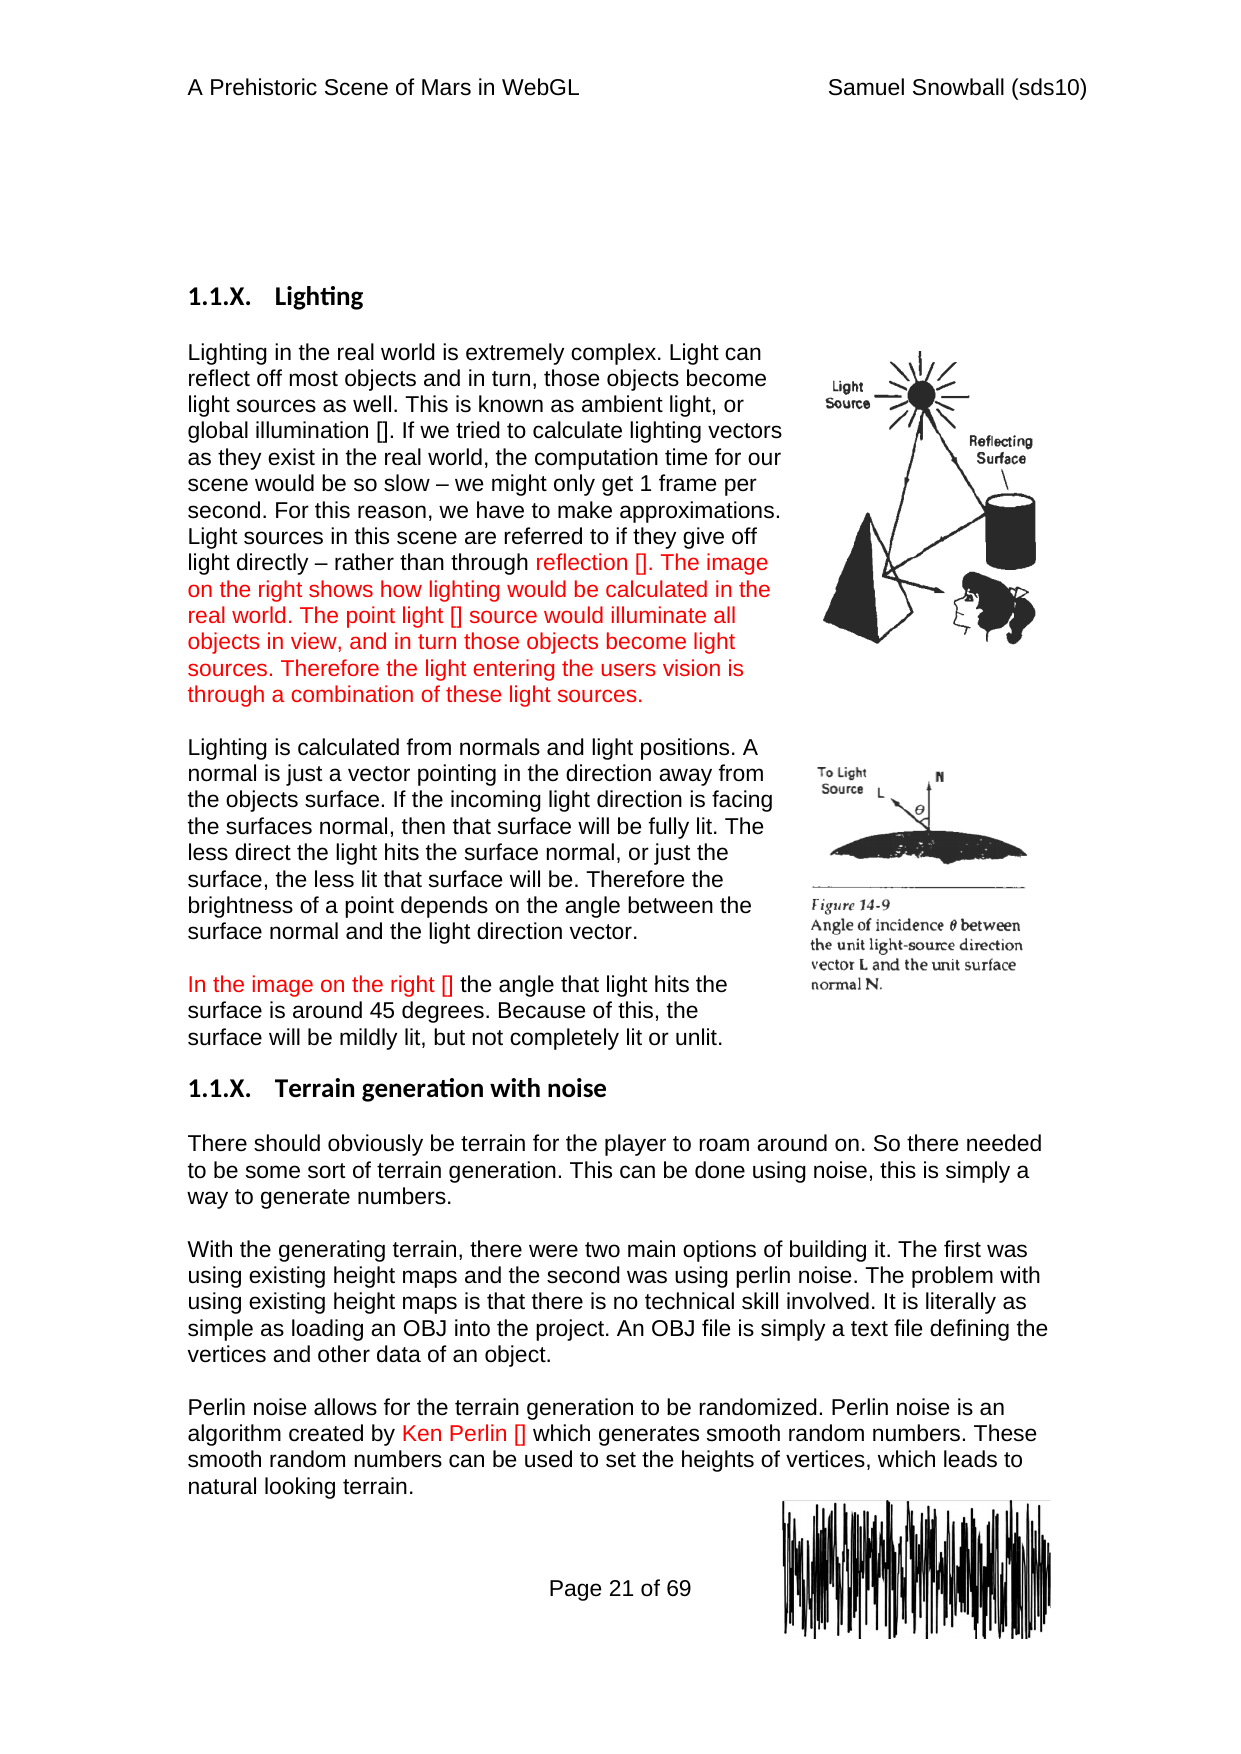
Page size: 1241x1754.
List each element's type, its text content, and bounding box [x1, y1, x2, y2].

text Lighting in the real world is extremely complex. Light can reflect off most objects and in turn, those objects become light sources as well. This is known as ambient light, or global illumination []. If we tried to calculate lighting vectors as they exist in the real world, the computation time for our scene would be so slow – we might only get 1 frame per second. For this reason, we have to make approximations. Light sources in this scene are referred to if they give off light directly – rather than through reflection []. The image on the right shows how lighting would be calculated in the real world. The point light [] source would illuminate all objects in view, and in turn those objects become light sources. Therefore the light entering the users vision is through a combination of these light sources. [187, 338, 1053, 707]
picture [795, 754, 1052, 1018]
text With the generating terrain, there were two main options of building it. The first was using existing height maps and the second was using perlin noise. The problem with using existing height maps is that there is no technical skill involved. It is literally as simple as loading an OBJ into the project. An OBJ file is simply a text file defining the vertices and other data of an object. [187, 1236, 1053, 1367]
text In the image on the right [] the angle that light hits the surface is around 45 degrees. Because of this, the surface will be mildly lit, but not completely lit or unlit. [187, 971, 1053, 1050]
picture [781, 1500, 1053, 1643]
subtitle 1.1.X. Terrain generation with noise [187, 1071, 1053, 1104]
text Perlin noise allows for the terrain generation to be randomized. Perlin noise is an algorithm created by Ken Perlin [] which generates smooth random numbers. These smooth random numbers can be used to set the heights of vertices, which leads to natural looking terrain. [187, 1394, 1053, 1499]
text There should obviously be terrain for the player to roam around on. So there needed to be some sort of terrain generation. This can be done using noise, this is simply a way to generate numbers. [187, 1130, 1053, 1209]
picture [812, 351, 1053, 665]
subtitle 1.1.X. Lighting [187, 279, 1053, 312]
text Lighting is calculated from normals and light positions. A normal is just a vector pointing in the direction away from the objects surface. If the incoming light direction is facing the surfaces normal, then that surface will be fully lit. The less direct the light hits the surface normal, or just the surface, the less lit that surface will be. Therefore the brightness of a point depends on the angle between the surface normal and the light direction vector. [187, 734, 1053, 944]
